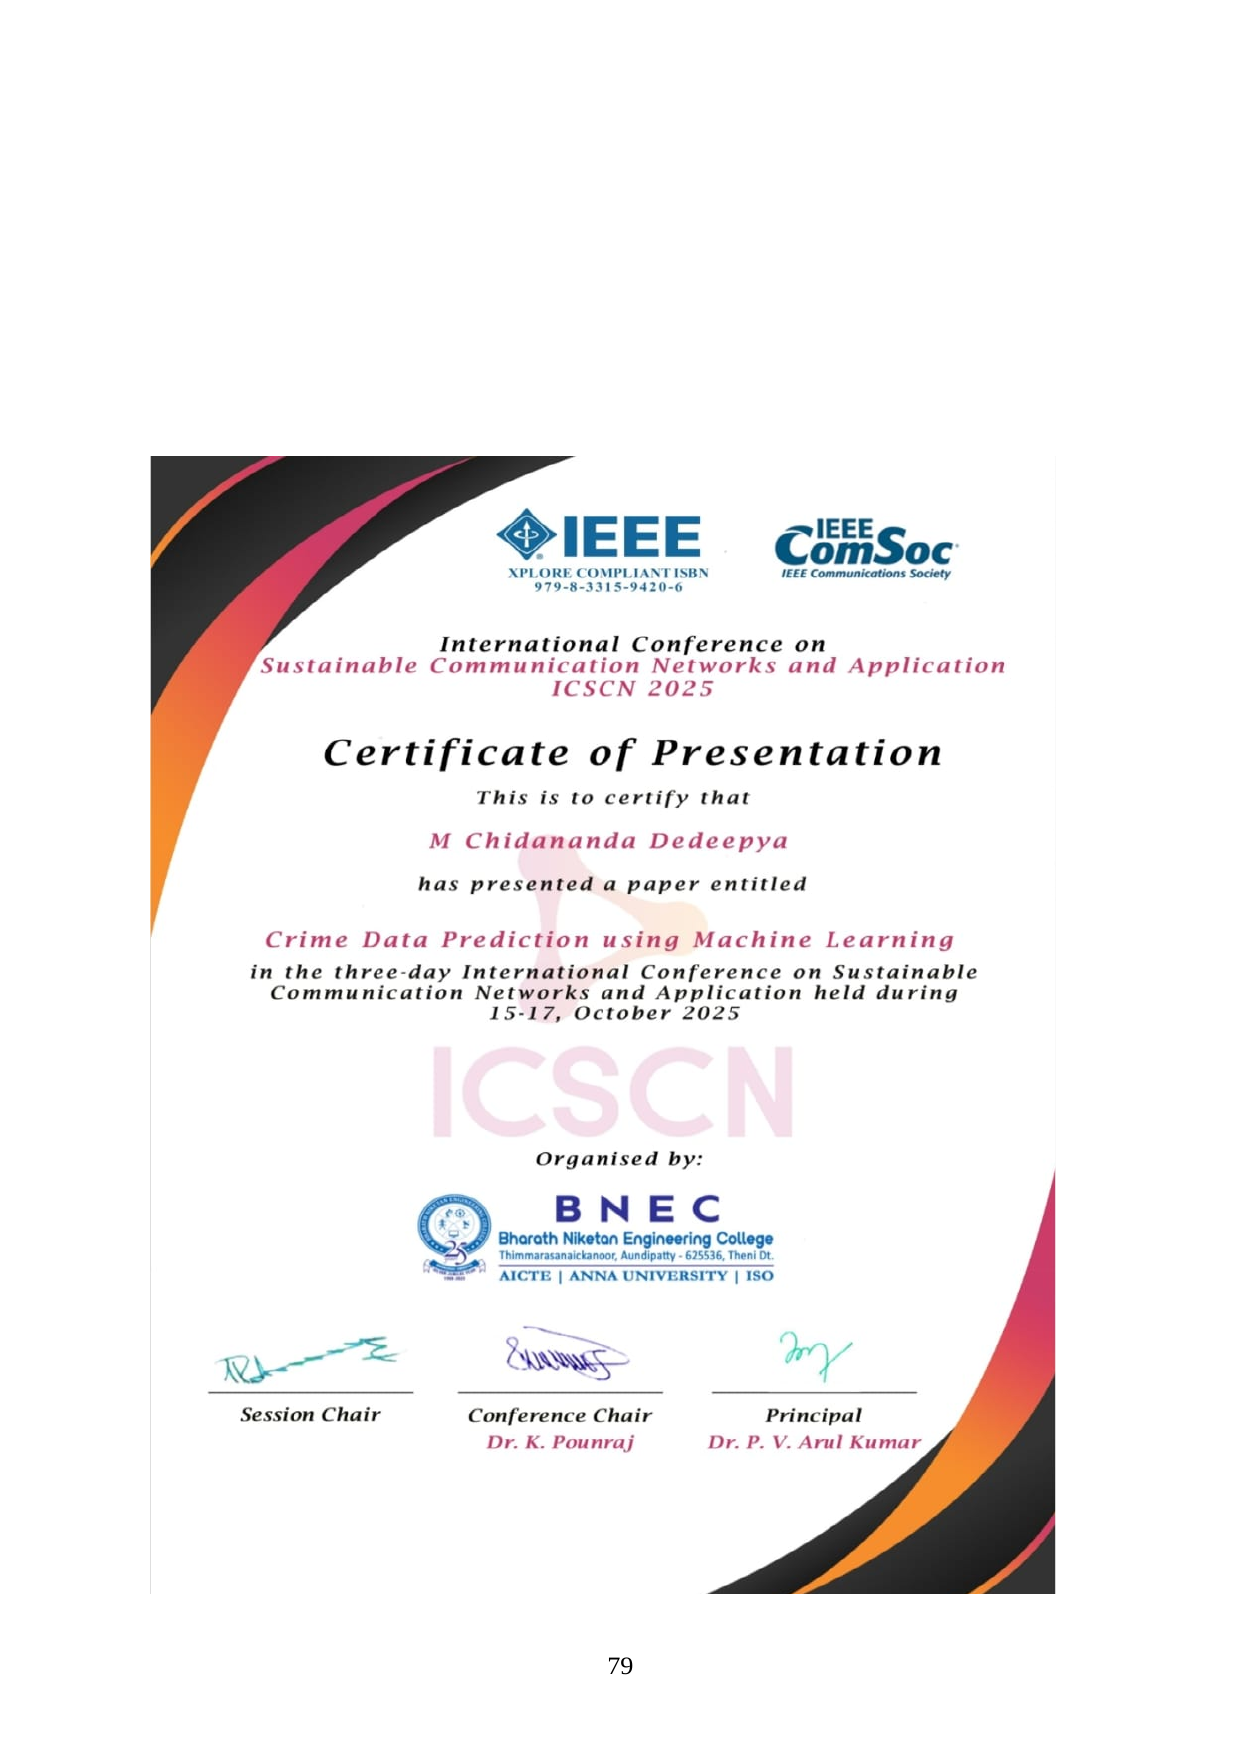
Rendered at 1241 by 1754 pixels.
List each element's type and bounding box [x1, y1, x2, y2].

picture [150, 456, 1056, 1594]
